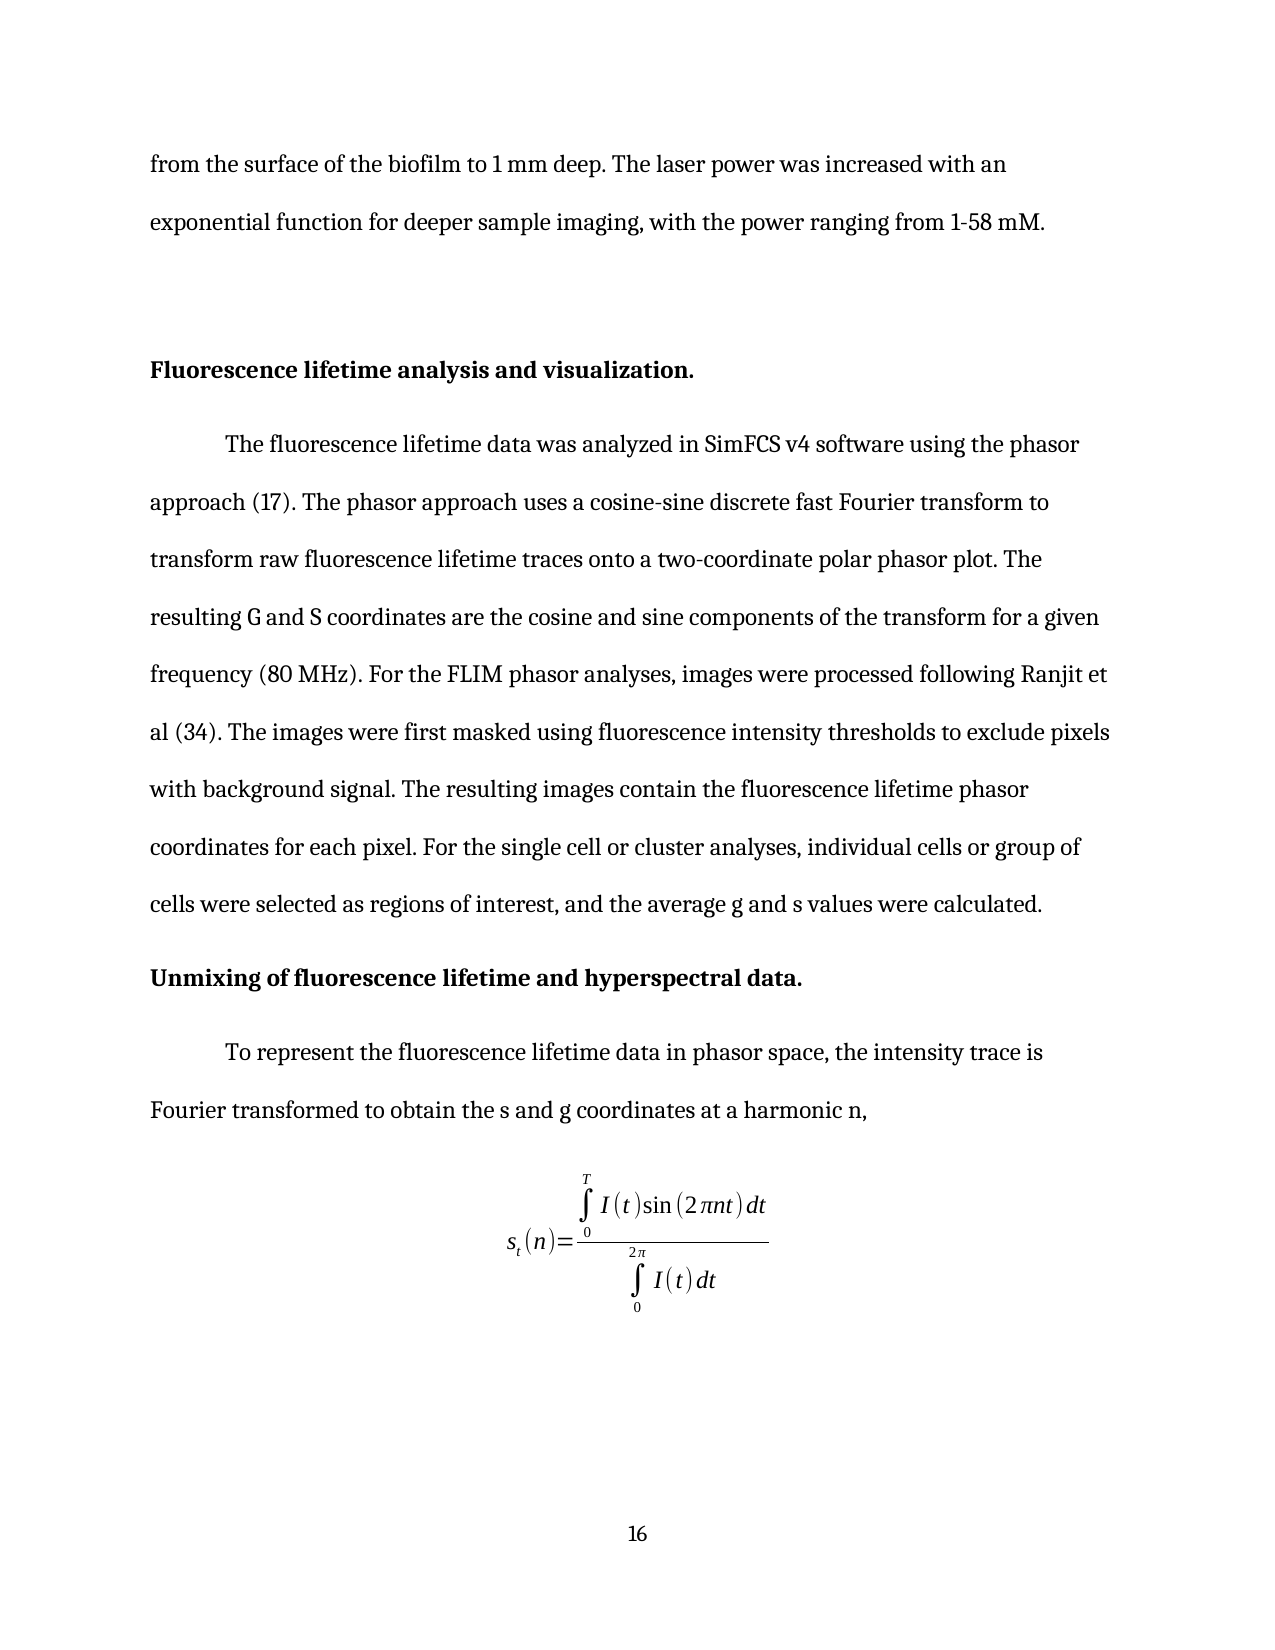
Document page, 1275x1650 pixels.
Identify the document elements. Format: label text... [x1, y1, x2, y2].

text Unmixing of fluorescence lifetime and hyperspectral data. [150, 964, 1125, 993]
text The fluorescence lifetime data was analyzed in SimFCS v4 software using the phasor approach (17). The phasor approach uses a cosine-sine discrete fast Fourier transform to transform raw fluorescence lifetime traces onto a two-coordinate polar phasor plot. The resulting G and S coordinates are the cosine and sine components of the transform for a given frequency (80 MHz). For the FLIM phasor analyses, images were processed following Ranjit et al (34). The images were first masked using fluorescence intensity thresholds to exclude pixels with background signal. The resulting images contain the fluorescence lifetime phasor coordinates for each pixel. For the single cell or cluster analyses, individual cells or group of cells were selected as regions of interest, and the average g and s values were calculated. [150, 430, 1125, 919]
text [150, 150, 1125, 236]
text To represent the fluorescence lifetime data in phasor space, the intensity trace is Fourier transformed to obtain the s and g coordinates at a harmonic n, [150, 1038, 1125, 1124]
text Fluorescence lifetime analysis and visualization. [150, 356, 1125, 384]
